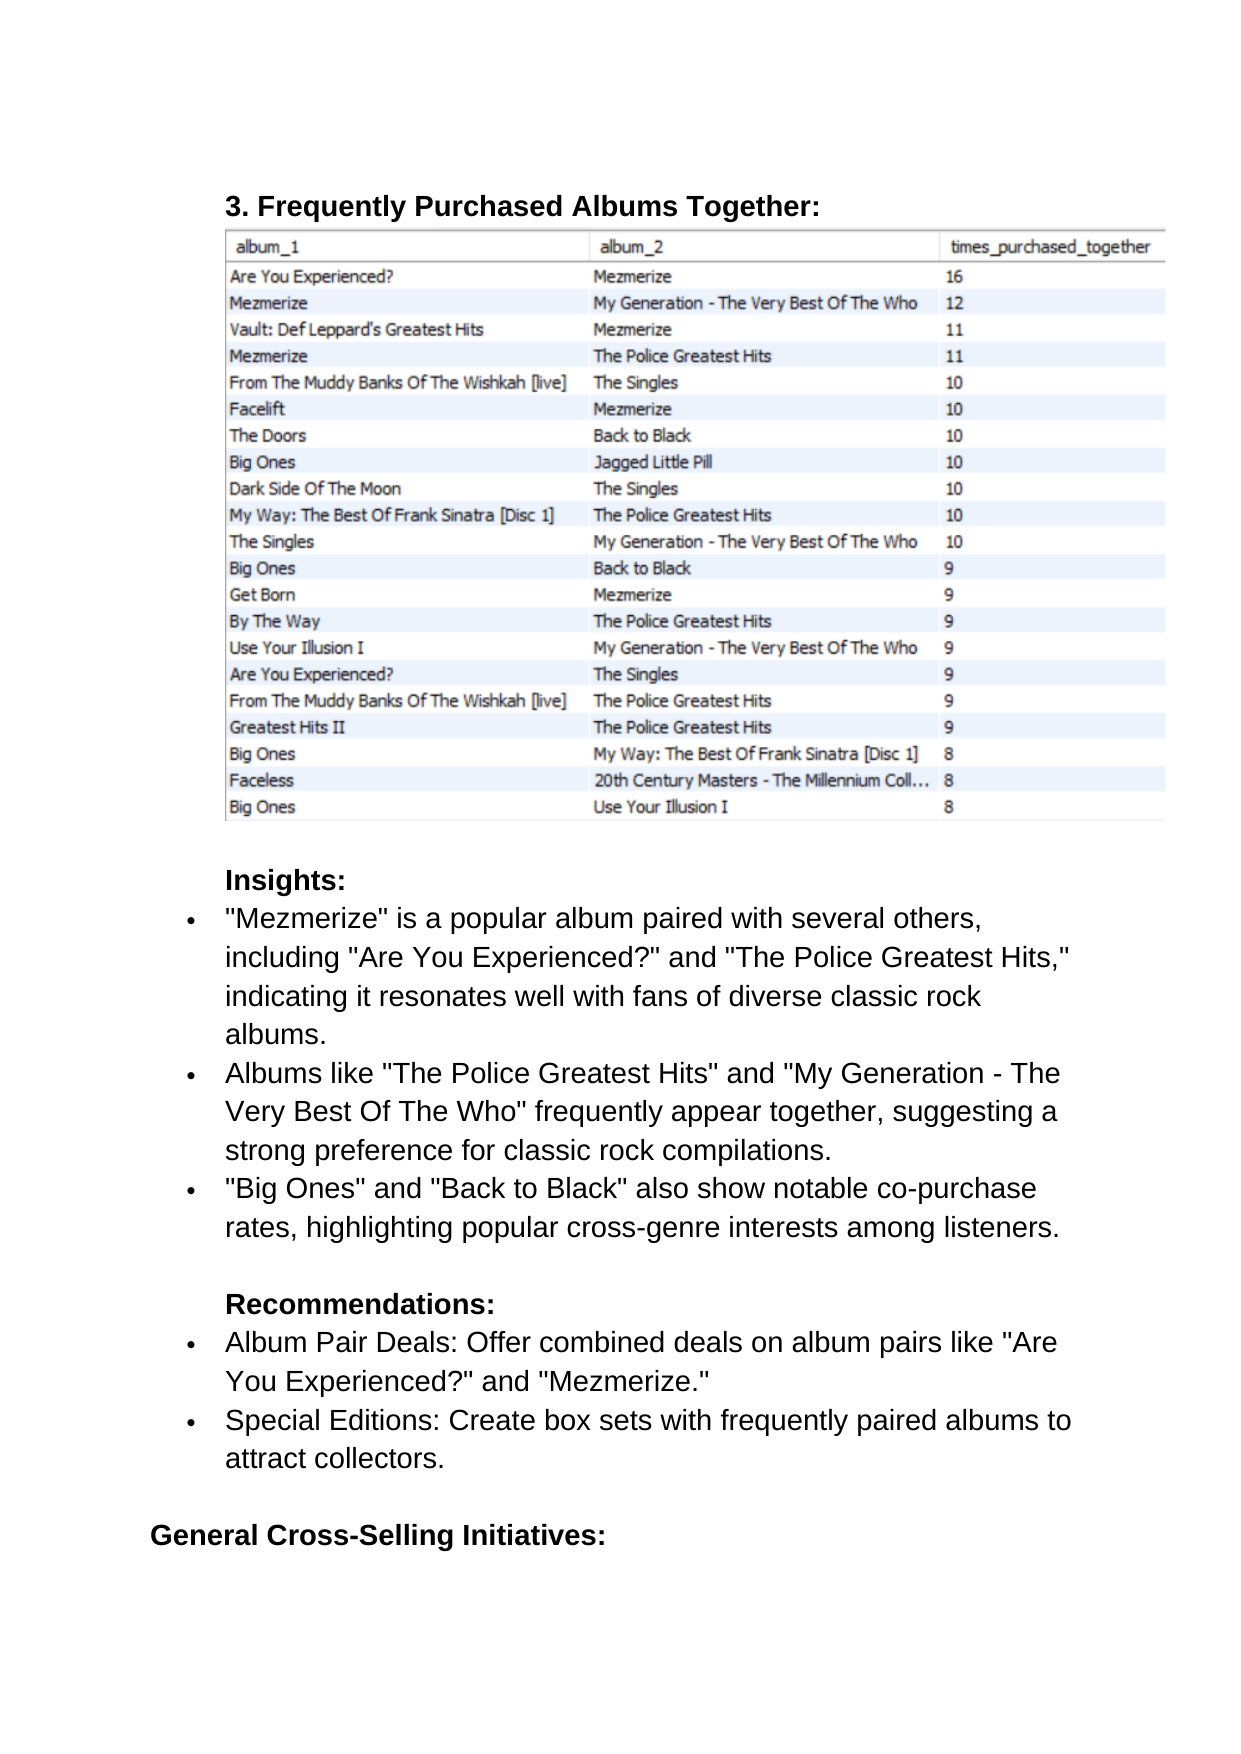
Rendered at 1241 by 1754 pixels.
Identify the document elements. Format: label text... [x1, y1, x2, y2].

list "Big Ones" and "Back to Black" also show notable co-purchase rates, highlighting popular cross-genre interests among listeners. [187, 1171, 1090, 1243]
list 3. Frequently Purchased Albums Together: [225, 188, 1090, 222]
list Special Editions: Create box sets with frequently paired albums to attract collectors. [187, 1402, 1090, 1474]
list "Mezmerize" is a popular album paired with several others, including "Are You Experienced?" and "The Police Greatest Hits," indicating it resonates well with fans of diverse classic rock albums. [187, 901, 1090, 1051]
text General Cross-Selling Initiatives: [150, 1518, 1090, 1552]
list Albums like "The Police Greatest Hits" and "My Generation - The Very Best Of The Who" frequently appear together, suggesting a strong preference for classic rock compilations. [187, 1056, 1090, 1166]
list Album Pair Deals: Offer combined deals on album pairs like "Are You Experienced?" and "Mezmerize." [187, 1325, 1090, 1397]
list Recommendations: [225, 1287, 1090, 1320]
picture [225, 227, 1166, 821]
list Insights: [225, 863, 1090, 896]
